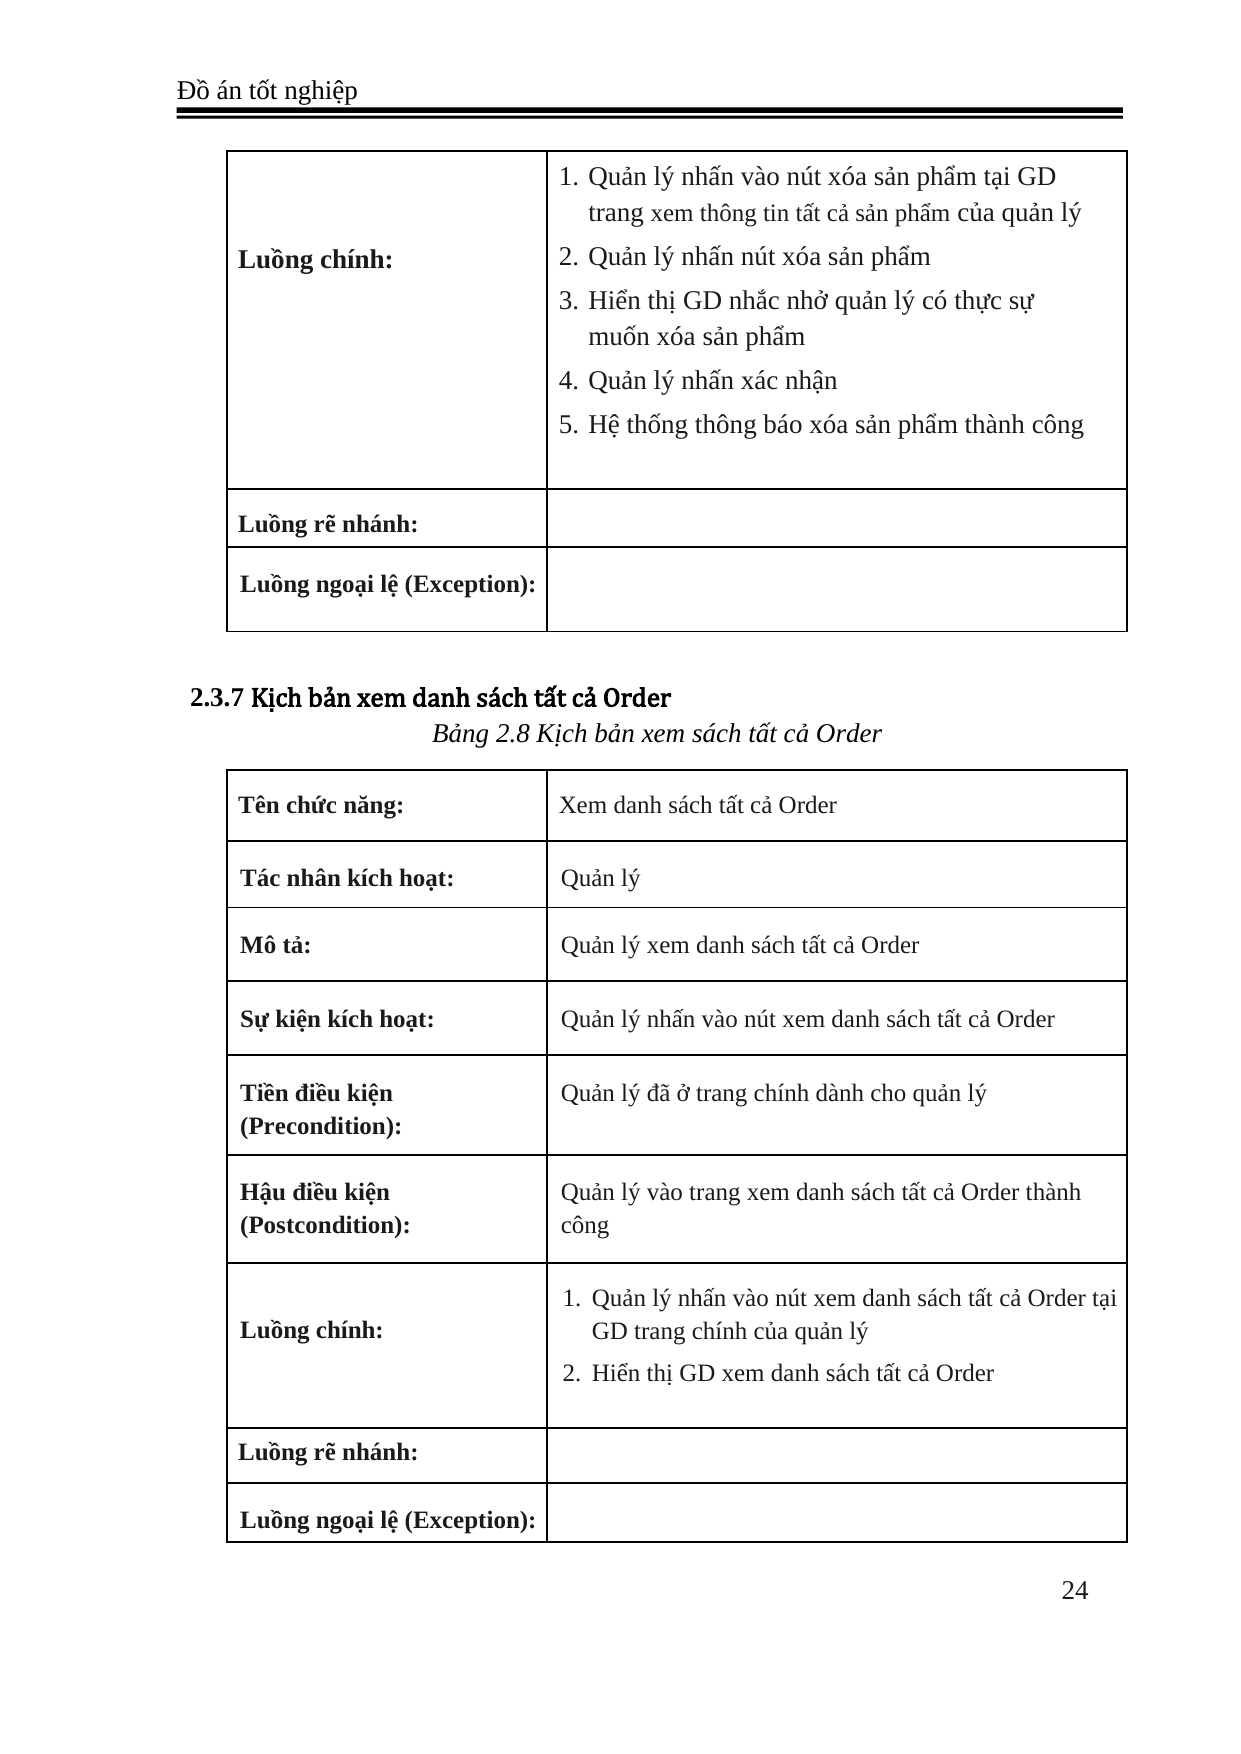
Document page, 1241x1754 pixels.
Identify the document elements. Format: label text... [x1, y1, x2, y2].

table_cell [548, 1264, 1126, 1427]
table_cell [548, 1156, 1126, 1262]
table_cell [228, 1056, 546, 1154]
table_cell [548, 842, 1126, 906]
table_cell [548, 152, 1126, 488]
table_cell [548, 548, 1126, 631]
table_cell [548, 1056, 1126, 1154]
table_cell Luồng rẽ nhánh: [228, 1429, 546, 1482]
table_cell Luồng chính: [228, 152, 546, 488]
table_cell [548, 490, 1126, 546]
table_cell Luồng rẽ nhánh: [228, 490, 546, 546]
table_cell [228, 1264, 546, 1427]
table_cell [228, 548, 546, 631]
text Bảng 2.8 Kịch bản xem sách tất cả Order [228, 717, 1088, 748]
table_cell [228, 982, 546, 1054]
table_header Tên chức năng: [228, 771, 546, 840]
table_cell [548, 1484, 1126, 1541]
subtitle Kịch bản xem danh sách tất cả Order [190, 681, 1088, 712]
table_cell [228, 1156, 546, 1262]
table_cell [228, 842, 546, 906]
table_cell [228, 908, 546, 980]
table_cell [228, 1484, 546, 1541]
table_cell [548, 908, 1126, 980]
table_header Xem danh sách tất cả Order [548, 771, 1126, 840]
table_cell [548, 982, 1126, 1054]
table_cell [548, 1429, 1126, 1482]
